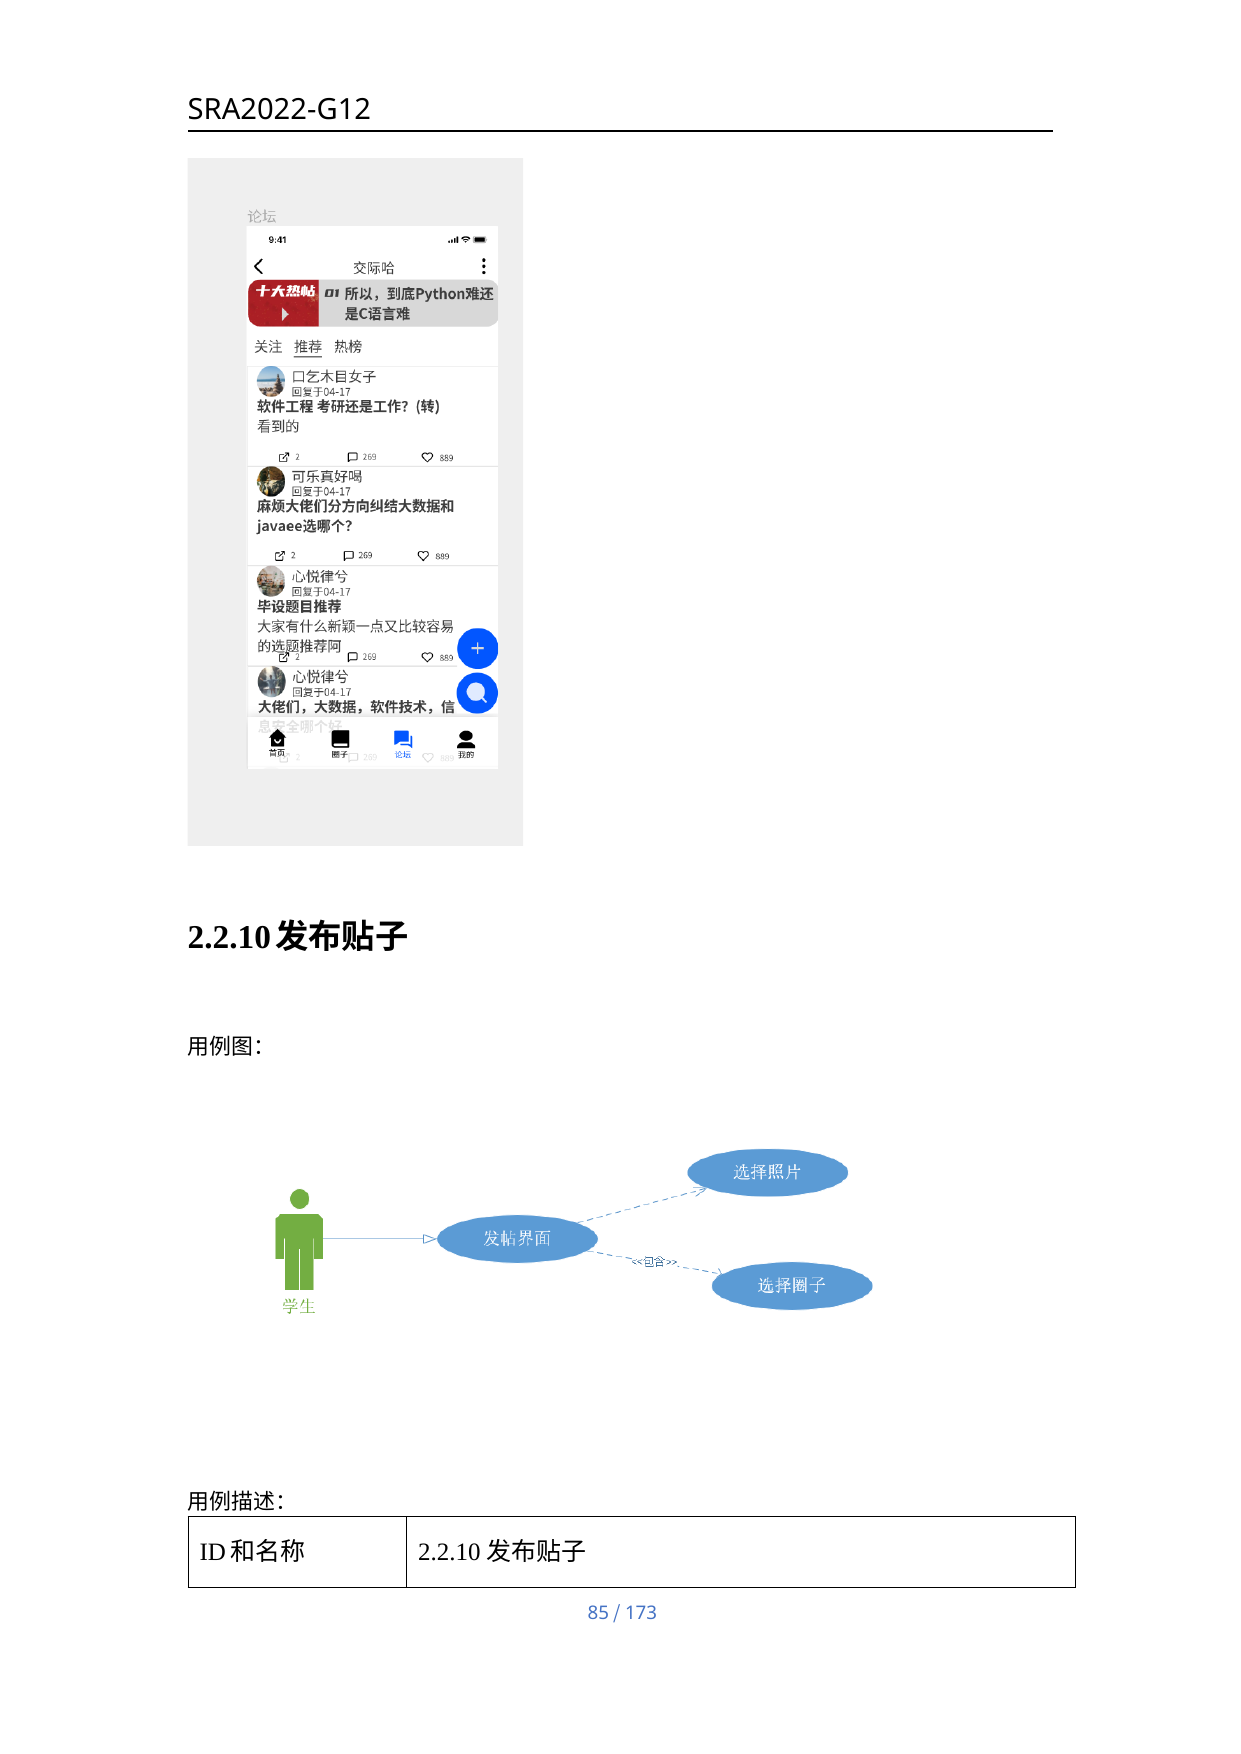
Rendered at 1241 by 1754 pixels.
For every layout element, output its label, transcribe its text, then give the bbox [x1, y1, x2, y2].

text 用例图： [187, 1028, 1053, 1060]
subtitle 发布贴子 [187, 901, 1053, 966]
table_header ID和名称 [189, 1517, 406, 1587]
table_header 2.2.10 发布贴子 [407, 1517, 1075, 1587]
picture [187, 158, 524, 846]
text 用例描述： [187, 1483, 1053, 1516]
picture [187, 1060, 1053, 1435]
